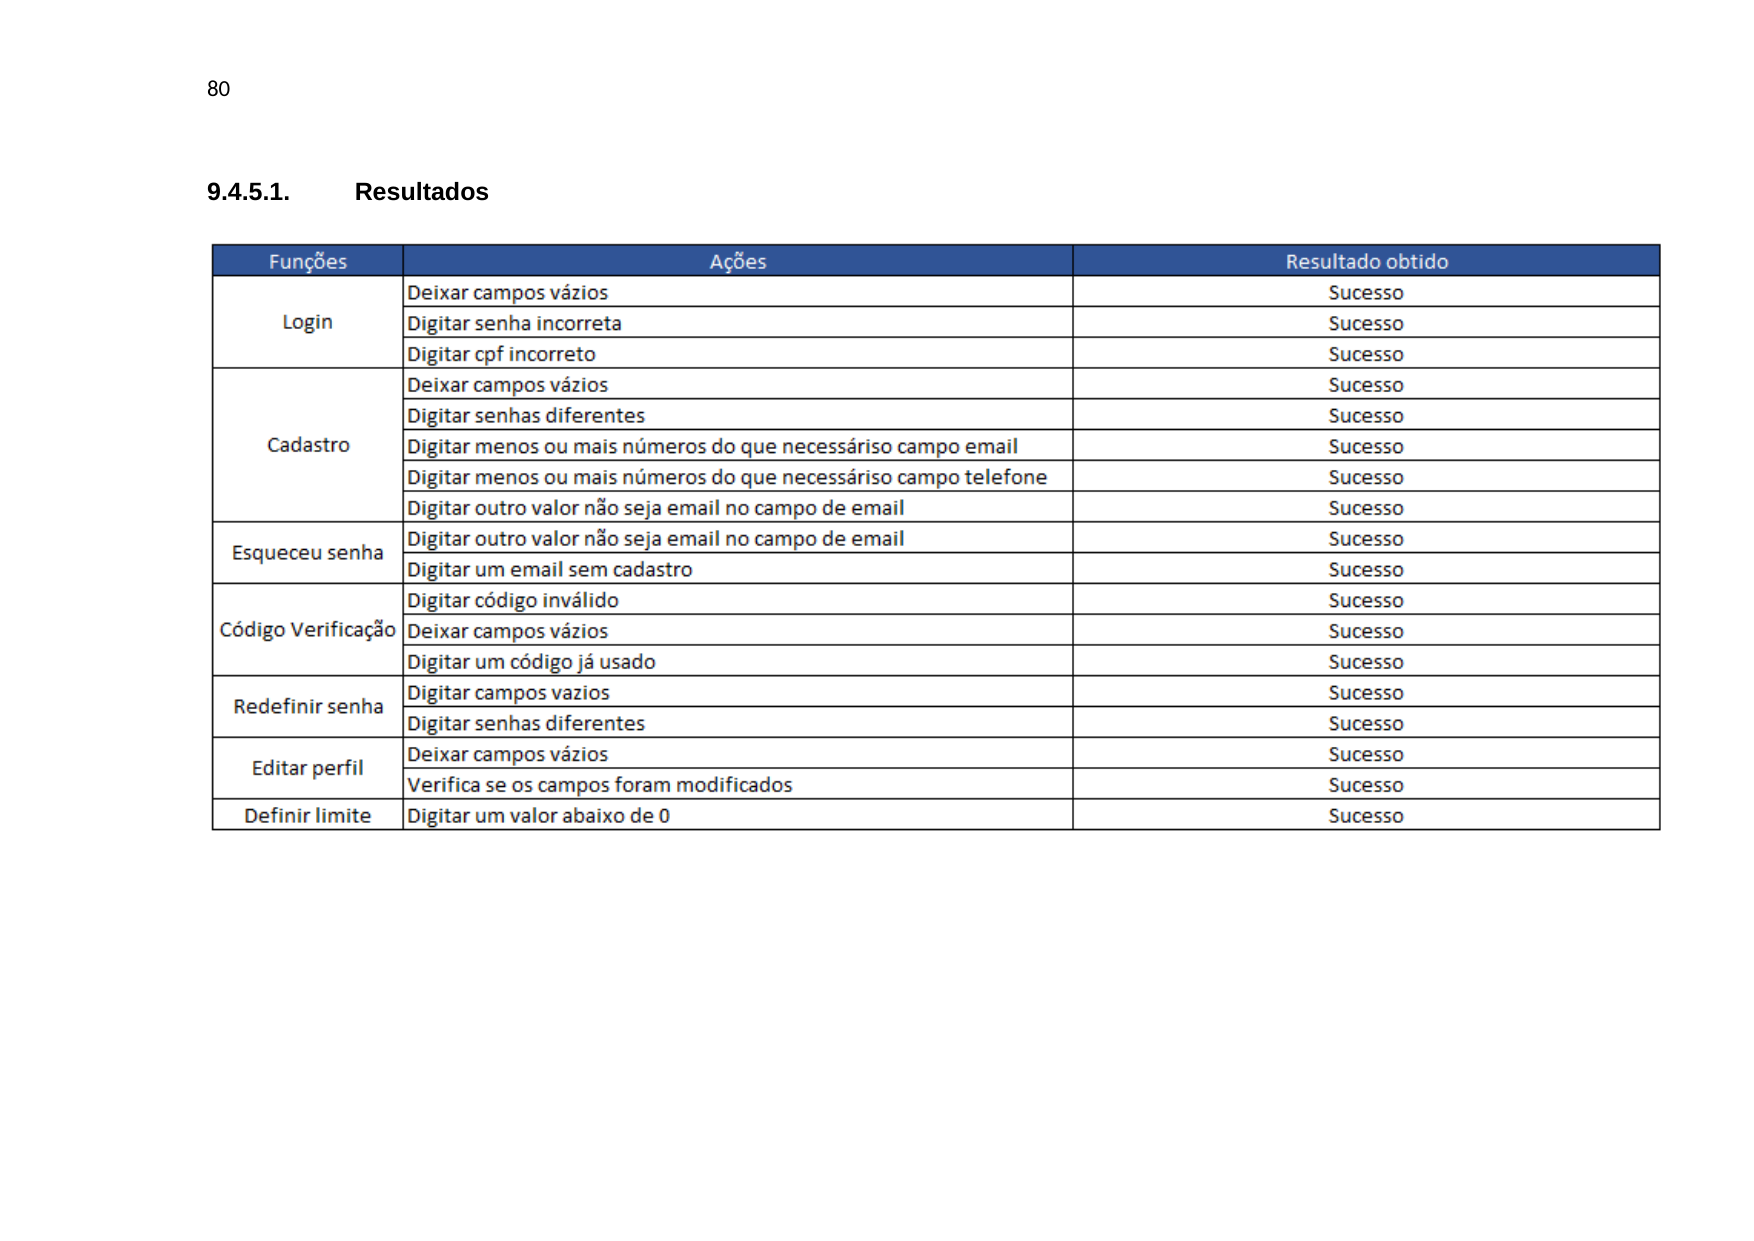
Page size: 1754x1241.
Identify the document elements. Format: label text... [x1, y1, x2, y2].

subtitle Resultados [207, 177, 1636, 206]
picture [206, 232, 1684, 846]
